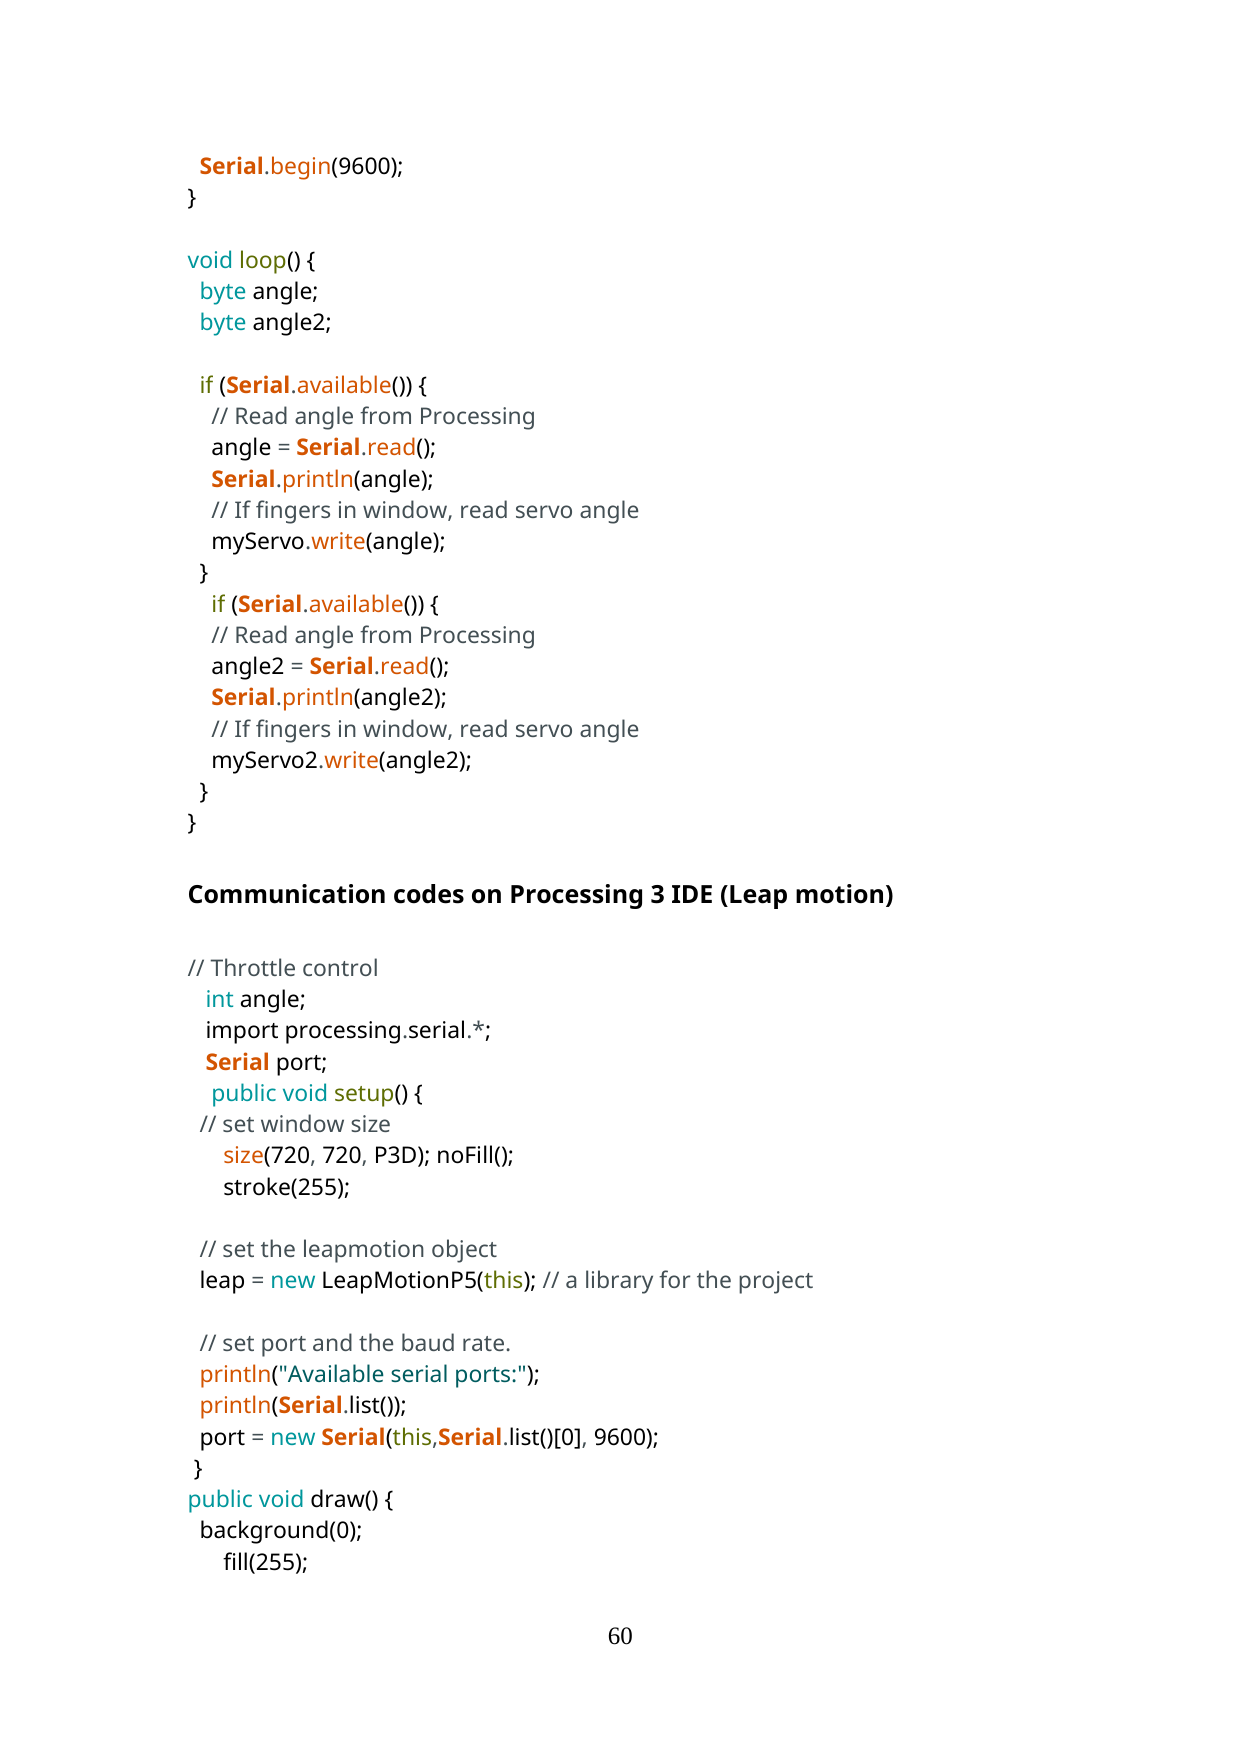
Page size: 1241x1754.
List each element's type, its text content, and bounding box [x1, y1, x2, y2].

text // If fingers in window, read servo angle [187, 712, 1053, 744]
text Serial.begin(9600); [199, 150, 1053, 181]
text // Read angle from Processing [211, 619, 1053, 650]
text Serial.println(angle); [187, 462, 1053, 494]
text byte angle2; [199, 306, 246, 337]
text angle2 = Serial.read(); [309, 650, 1053, 681]
text // Read angle from Processing [211, 400, 1053, 431]
text if (Serial.available()) { [219, 369, 412, 400]
text if (Serial.available()) { [418, 369, 1053, 400]
text size(720, 720, P3D); noFill(); [187, 1139, 1053, 1171]
text stroke(255); [187, 1171, 1053, 1202]
text angle = Serial.read(); [296, 431, 1053, 462]
text void loop() { [306, 244, 1053, 275]
text } [187, 806, 1053, 837]
text // set window size [187, 1108, 1053, 1139]
text Serial.println(angle2); [211, 681, 1053, 712]
text // Throttle control [187, 952, 1053, 983]
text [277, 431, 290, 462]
text } [199, 775, 1053, 806]
text // set port and the baud rate. [187, 1327, 1053, 1358]
text angle2 = Serial.read(); [211, 650, 284, 681]
text fill(255); [187, 1546, 1053, 1577]
text angle = Serial.read(); [211, 431, 271, 462]
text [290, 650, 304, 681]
text if (Serial.available()) { [187, 587, 1053, 619]
text println(Serial.list()); [187, 1389, 1053, 1421]
text byte angle; [252, 275, 1053, 306]
text void loop() { [239, 244, 301, 275]
text import processing.serial.*; [187, 1014, 1053, 1046]
text } [199, 556, 1053, 587]
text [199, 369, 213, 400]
text void loop() { [187, 244, 233, 275]
text } [187, 181, 1053, 212]
text Communication codes on Processing 3 IDE (Leap motion) [187, 877, 1053, 911]
text myServo2.write(angle2); [211, 744, 1053, 775]
text byte angle2; [252, 306, 1053, 337]
text println("Available serial ports:"); [187, 1358, 1053, 1389]
text // If fingers in window, read servo angle [211, 494, 1053, 525]
text leap = new LeapMotionP5(this); // a library for the project [187, 1264, 1053, 1296]
text background(0); [187, 1514, 1053, 1546]
text Serial port; [187, 1046, 1053, 1077]
text int angle; [187, 983, 1053, 1014]
text byte angle; [199, 275, 246, 306]
text public void setup() { [187, 1077, 1053, 1108]
text port = new Serial(this,Serial.list()[0], 9600); [187, 1421, 1053, 1452]
text myServo.write(angle); [211, 525, 1053, 556]
text } [187, 1452, 1053, 1483]
text public void draw() { [187, 1483, 1053, 1514]
text // set the leapmotion object [187, 1233, 1053, 1264]
